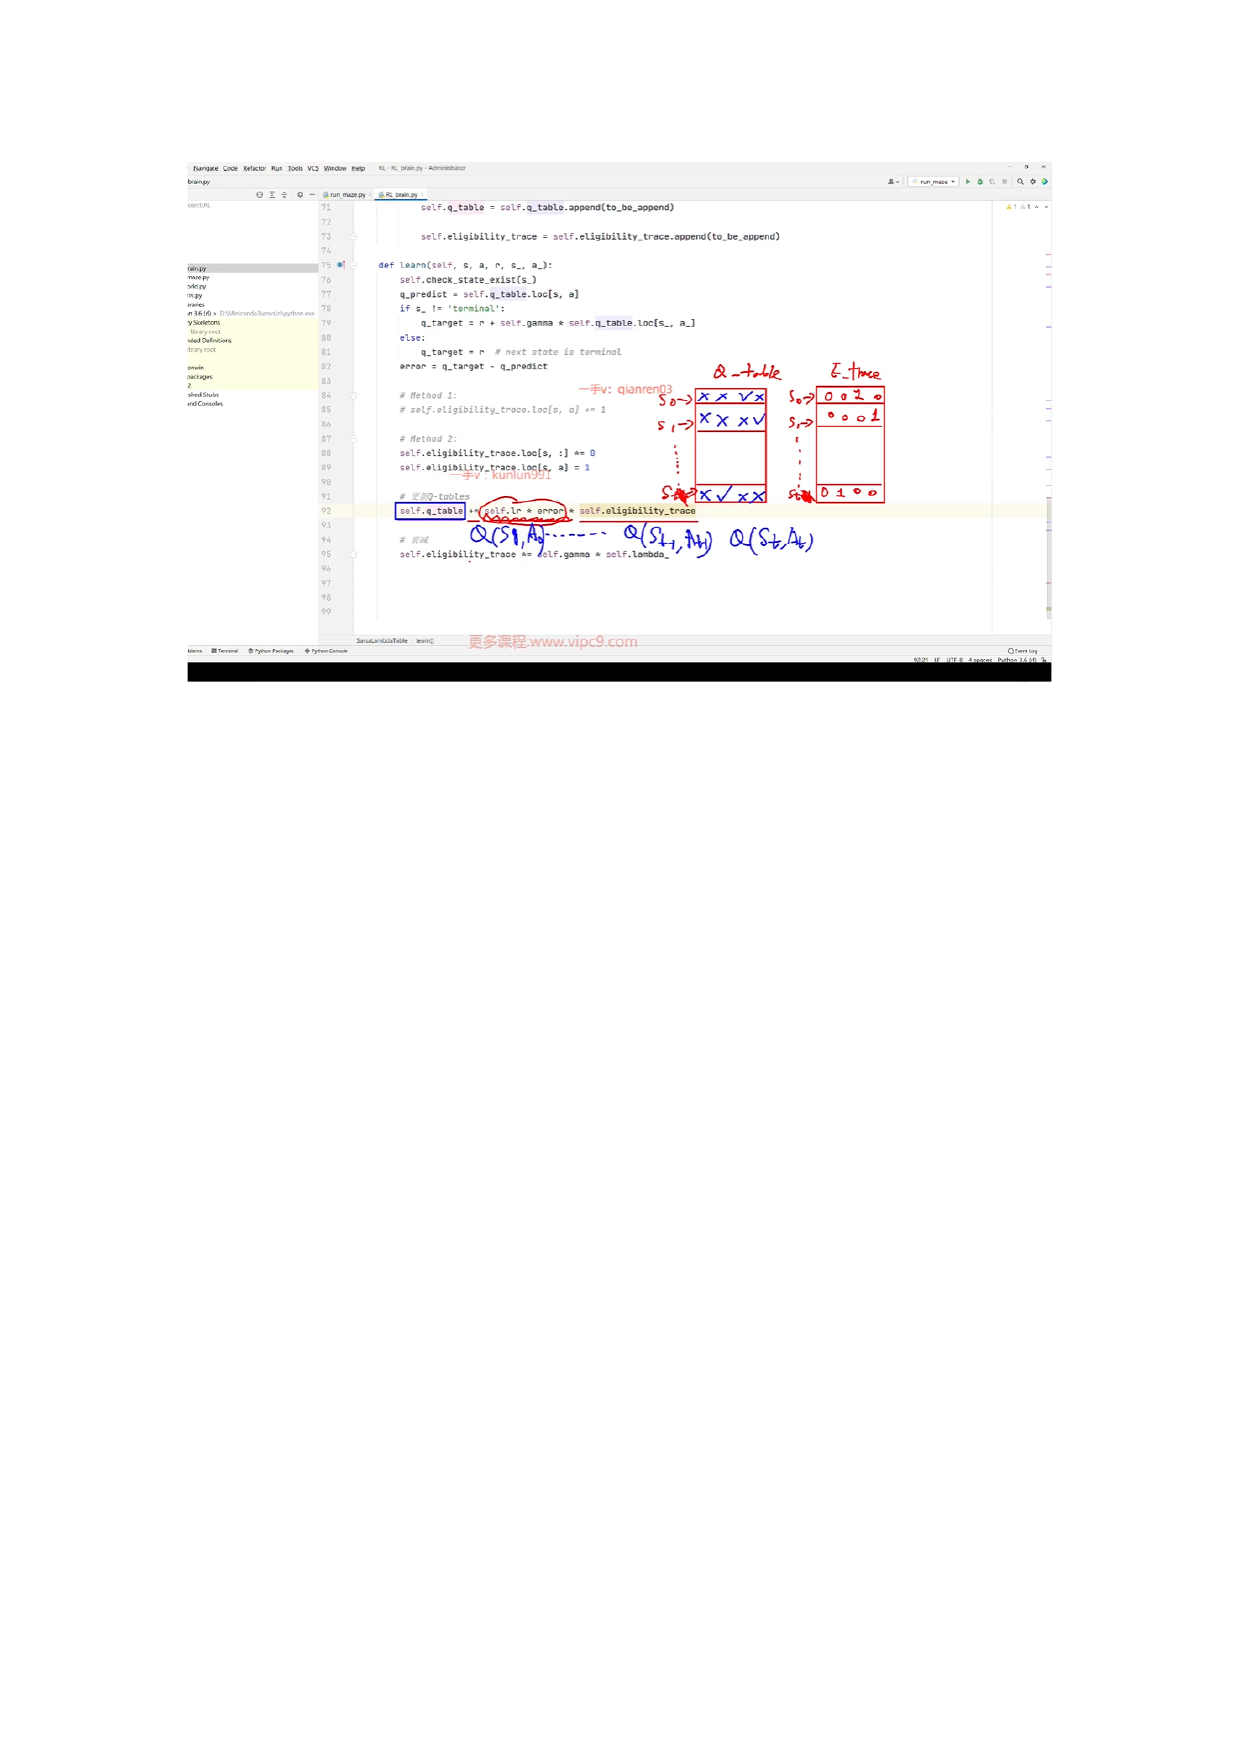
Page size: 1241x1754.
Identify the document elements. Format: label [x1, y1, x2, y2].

picture [187, 162, 1052, 682]
